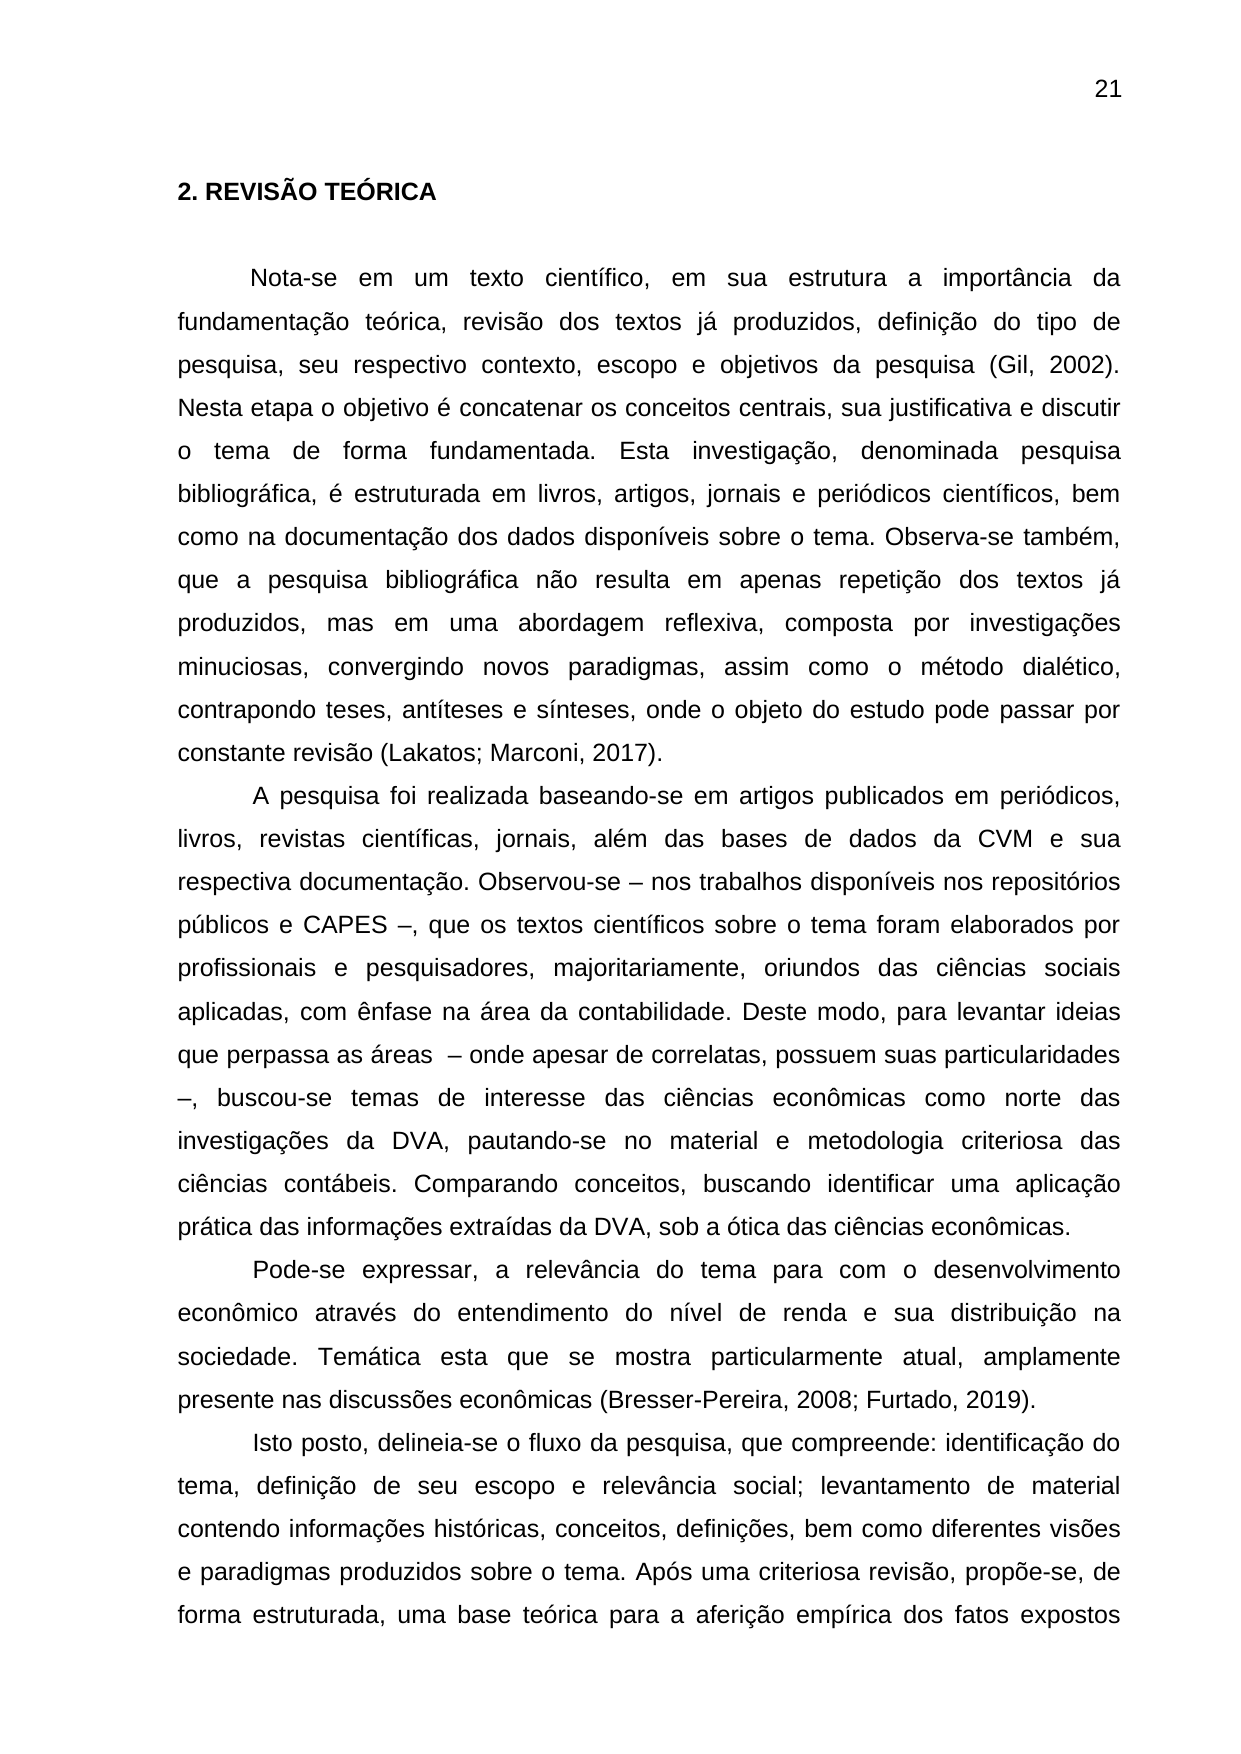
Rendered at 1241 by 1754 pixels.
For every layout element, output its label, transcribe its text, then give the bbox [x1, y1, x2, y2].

text Nota-se em um texto científico, em sua estrutura a importância da fundamentação teórica, revisão dos textos já produzidos, definição do tipo de pesquisa, seu respectivo contexto, escopo e objetivos da pesquisa (Gil, 2002). Nesta etapa o objetivo é concatenar os conceitos centrais, sua justificativa e discutir o tema de forma fundamentada. Esta investigação, denominada pesquisa bibliográfica, é estruturada em livros, artigos, jornais e periódicos científicos, bem como na documentação dos dados disponíveis sobre o tema. Observa-se também, que a pesquisa bibliográfica não resulta em apenas repetição dos textos já produzidos, mas em uma abordagem reflexiva, composta por investigações minuciosas, convergindo novos paradigmas, assim como o método dialético, contrapondo teses, antíteses e sínteses, onde o objeto do estudo pode passar por constante revisão (Lakatos; Marconi, 2017). [177, 263, 1122, 767]
subtitle 2. REVISÃO TEÓRICA [177, 177, 1122, 206]
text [177, 1428, 1122, 1629]
text Pode-se expressar, a relevância do tema para com o desenvolvimento econômico através do entendimento do nível de renda e sua distribuição na sociedade. Temática esta que se mostra particularmente atual, amplamente presente nas discussões econômicas (Bresser-Pereira, 2008; Furtado, 2019). [177, 1255, 1122, 1413]
text A pesquisa foi realizada baseando-se em artigos publicados em periódicos, livros, revistas científicas, jornais, além das bases de dados da CVM e sua respectiva documentação. Observou-se – nos trabalhos disponíveis nos repositórios públicos e CAPES –, que os textos científicos sobre o tema foram elaborados por profissionais e pesquisadores, majoritariamente, oriundos das ciências sociais aplicadas, com ênfase na área da contabilidade. Deste modo, para levantar ideias que perpassa as áreas – onde apesar de correlatas, possuem suas particularidades –, buscou-se temas de interesse das ciências econômicas como norte das investigações da DVA, pautando-se no material e metodologia criteriosa das ciências contábeis. Comparando conceitos, buscando identificar uma aplicação prática das informações extraídas da DVA, sob a ótica das ciências econômicas. [177, 781, 1122, 1241]
